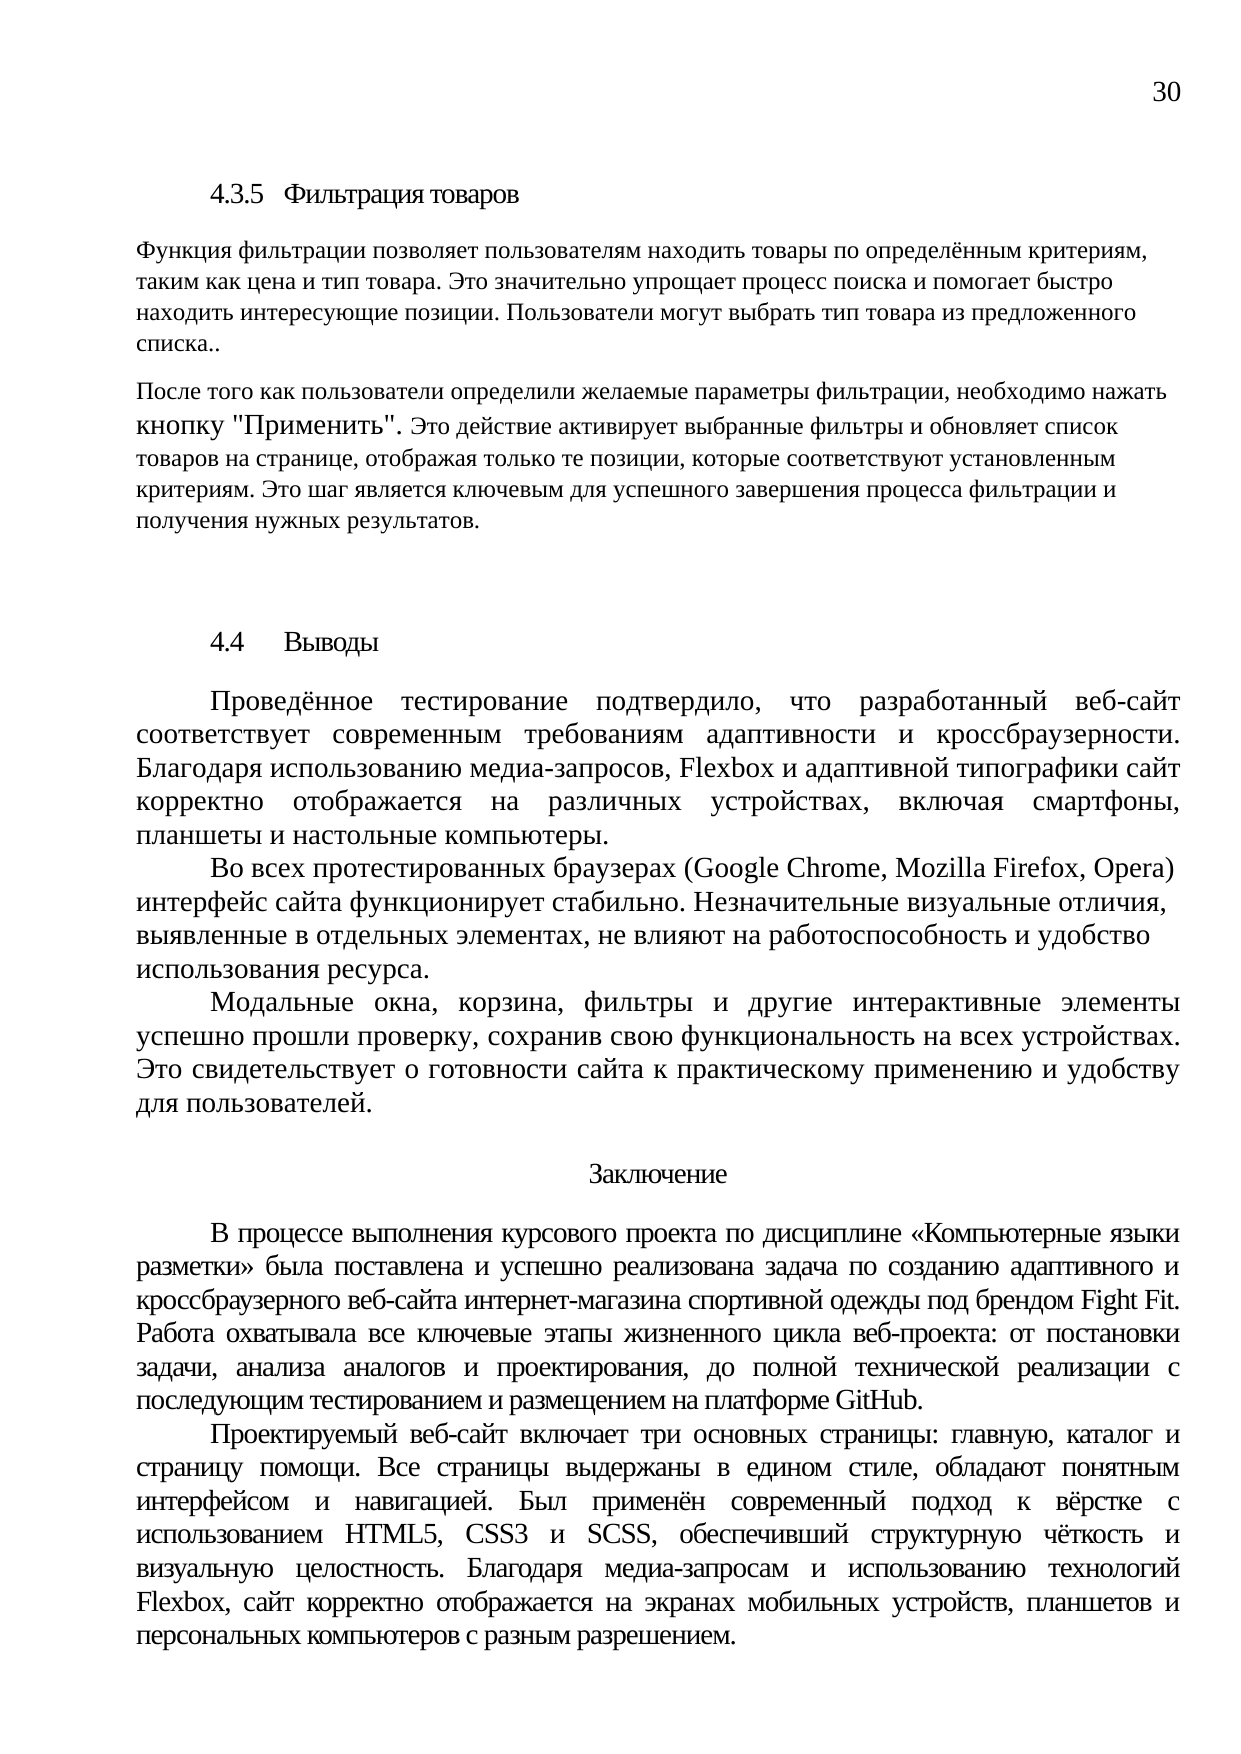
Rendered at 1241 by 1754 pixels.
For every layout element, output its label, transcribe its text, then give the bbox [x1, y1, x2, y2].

text Функция фильтрации позволяет пользователям находить товары по определённым критериям, таким как цена и тип товара. Это значительно упрощает процесс поиска и помогает быстро находить интересующие позиции. Пользователи могут выбрать тип товара из предложенного списка.. [136, 235, 1181, 357]
text В процессе выполнения курсового проекта по дисциплине «Компьютерные языки разметки» была поставлена и успешно реализована задача по созданию адаптивного и кроссбраузерного веб-сайта интернет-магазина спортивной одежды под брендом Fight Fit. Работа охватывала все ключевые этапы жизненного цикла веб-проекта: от постановки задачи, анализа аналогов и проектирования, до полной технической реализации с последующим тестированием и размещением на платформе GitHub. [136, 1215, 1181, 1416]
text Модальные окна, корзина, фильтры и другие интерактивные элементы успешно прошли проверку, сохранив свою функциональность на всех устройствах. Это свидетельствует о готовности сайта к практическому применению и удобству для пользователей. [136, 984, 1181, 1119]
title Заключение [136, 1156, 1181, 1190]
subtitle Фильтрация товаров [136, 177, 1181, 210]
text Во всех протестированных браузерах (Google Chrome, Mozilla Firefox, Opera) интерфейс сайта функционирует стабильно. Незначительные визуальные отличия, выявленные в отдельных элементах, не влияют на работоспособность и удобство использования ресурса. [136, 850, 1181, 984]
subtitle Выводы [136, 624, 1181, 658]
text Проведённое тестирование подтвердило, что разработанный веб-сайт соответствует современным требованиям адаптивности и кроссбраузерности. Благодаря использованию медиа-запросов, Flexbox и адаптивной типографики сайт корректно отображается на различных устройствах, включая смартфоны, планшеты и настольные компьютеры. [136, 683, 1181, 850]
text После того как пользователи определили желаемые параметры фильтрации, необходимо нажать кнопку "Применить". Это действие активирует выбранные фильтры и обновляет список товаров на странице, отображая только те позиции, которые соответствуют установленным критериям. Это шаг является ключевым для успешного завершения процесса фильтрации и получения нужных результатов. [136, 376, 1181, 534]
text Проектируемый веб-сайт включает три основных страницы: главную, каталог и страницу помощи. Все страницы выдержаны в едином стиле, обладают понятным интерфейсом и навигацией. Был применён современный подход к вёрстке с использованием HTML5, CSS3 и SCSS, обеспечивший структурную чёткость и визуальную целостность. Благодаря медиа-запросам и использованию технологий Flexbox, сайт корректно отображается на экранах мобильных устройств, планшетов и персональных компьютеров с разным разрешением. [136, 1416, 1181, 1651]
